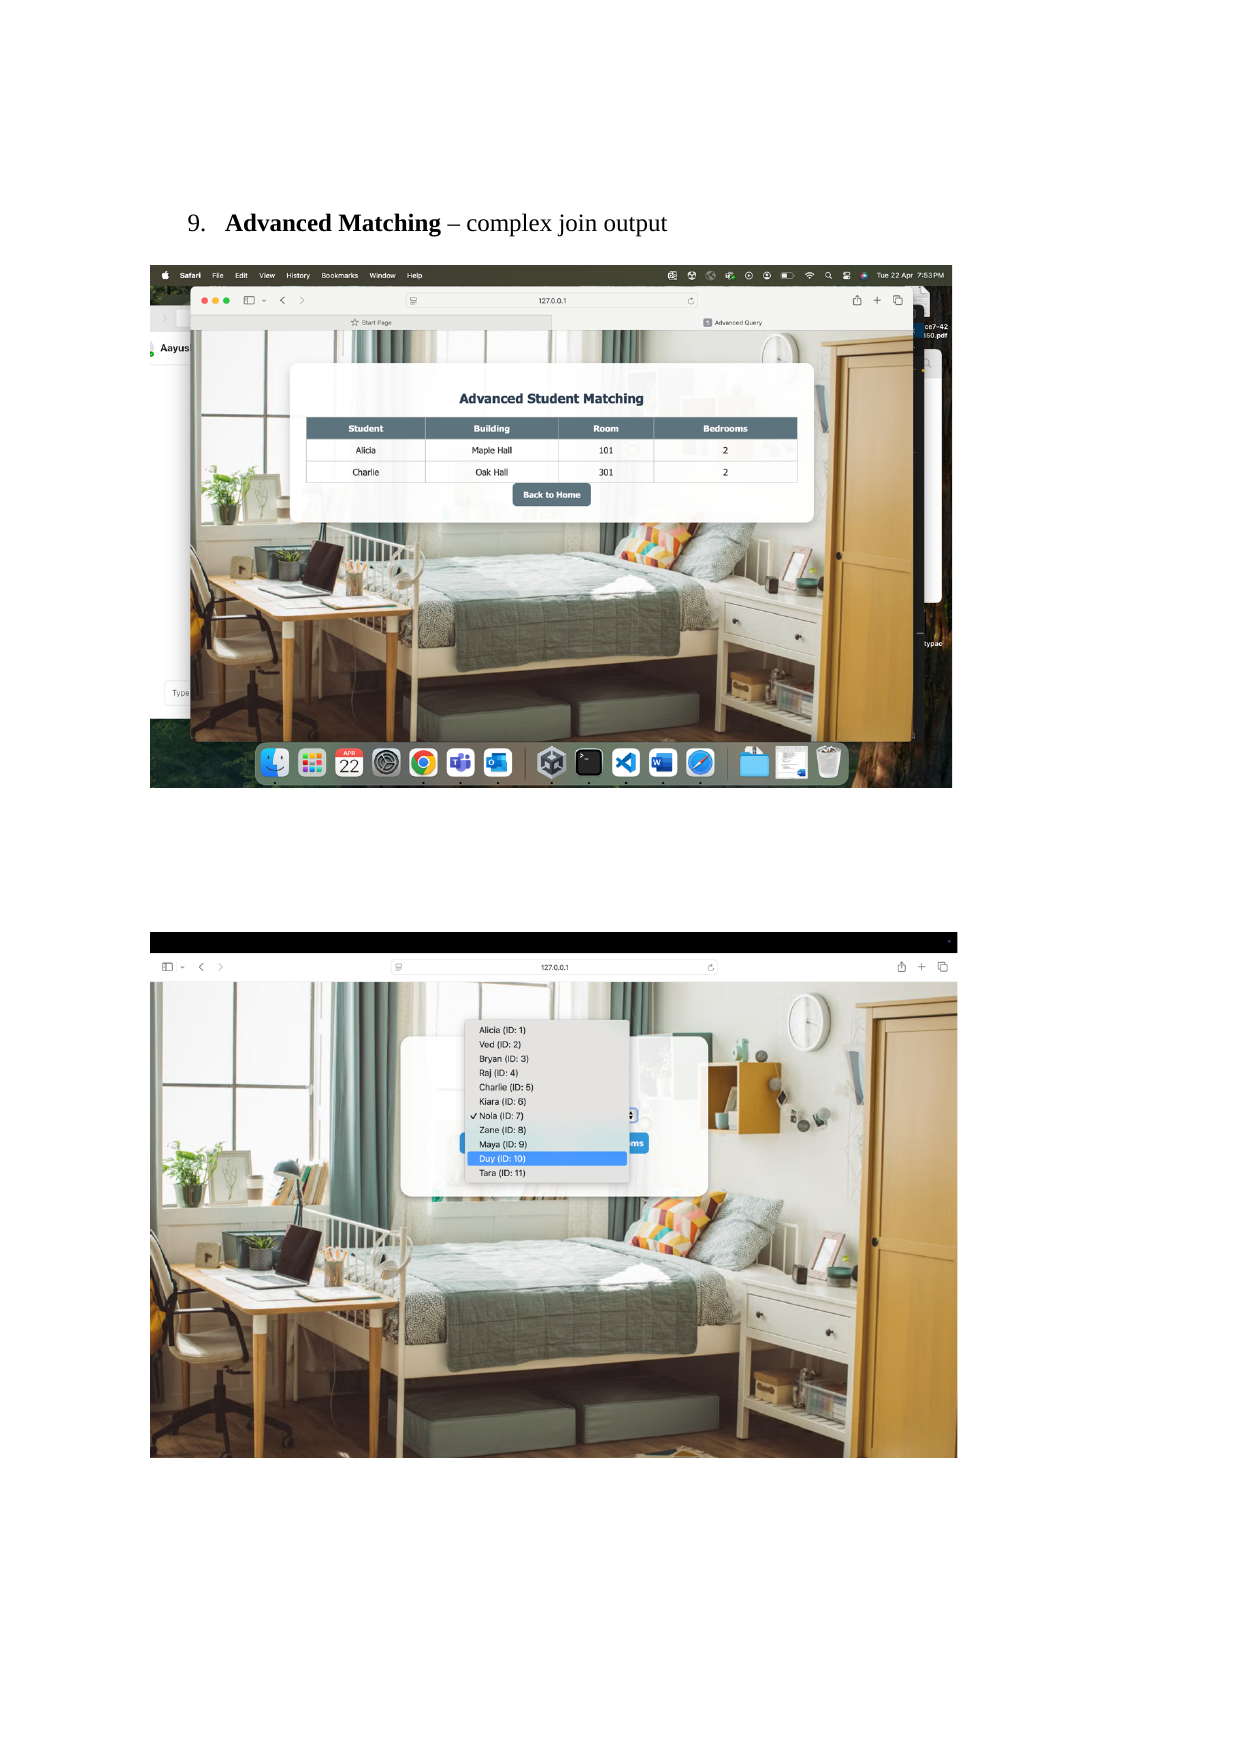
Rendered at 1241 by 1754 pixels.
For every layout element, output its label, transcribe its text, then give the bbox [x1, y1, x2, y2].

list Advanced Matching – complex join output [187, 208, 1090, 237]
picture [150, 265, 953, 788]
picture [150, 932, 958, 1458]
